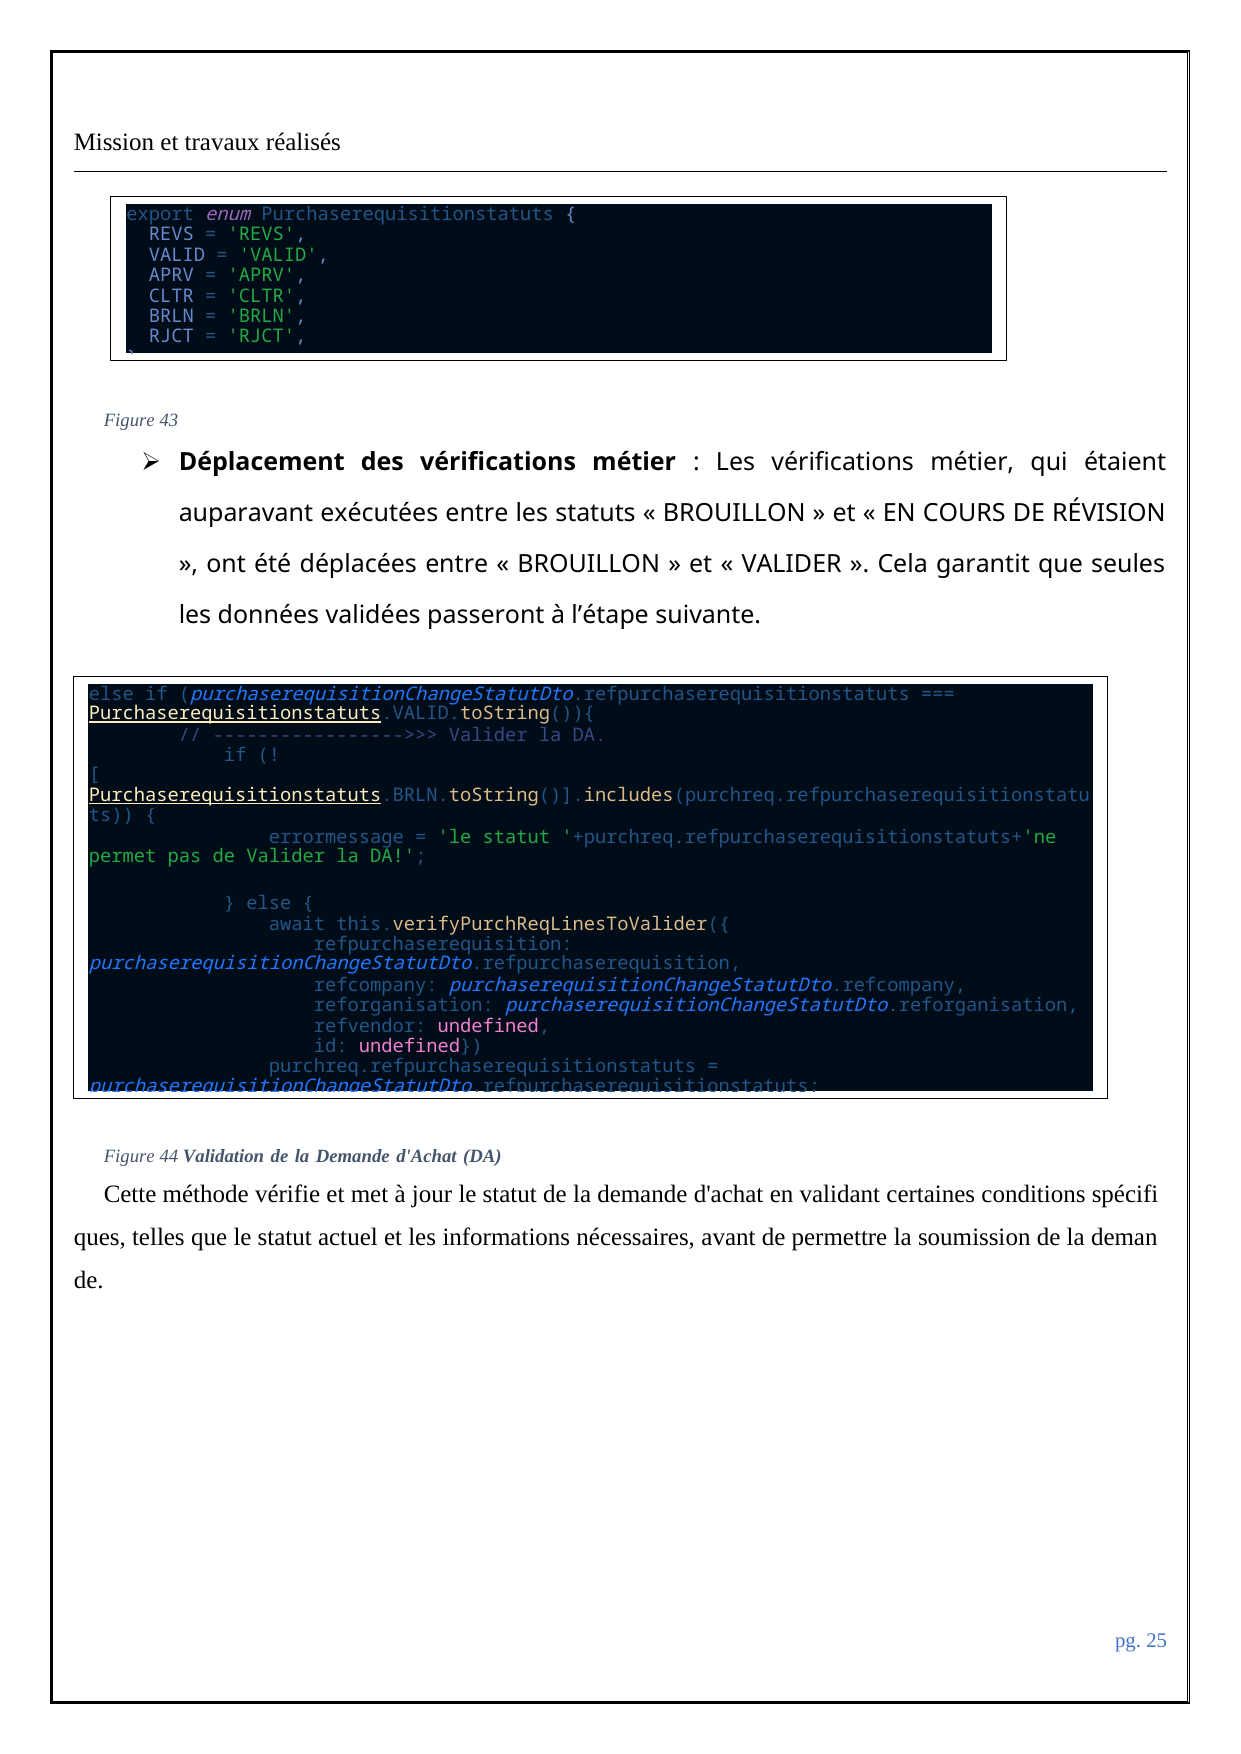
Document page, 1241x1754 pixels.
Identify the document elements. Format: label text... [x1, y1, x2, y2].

text Cette méthode vérifie et met à jour le statut de la demande d'achat en validant certaines conditions spécifiques, telles que le statut actuel et les informations nécessaires, avant de permettre la soumission de la demande. [73, 1179, 1167, 1294]
text Figure 43 [73, 409, 1167, 431]
list Déplacement des vérifications métier : Les vérifications métier, qui étaient auparavant exécutées entre les statuts « BROUILLON » et « EN COURS DE RÉVISION », ont été déplacées entre « BROUILLON » et « VALIDER ». Cela garantit que seules les données validées passeront à l’étape suivante. [141, 443, 1167, 630]
text Figure 44 Validation de la Demande d'Achat (DA) [73, 1145, 1167, 1167]
